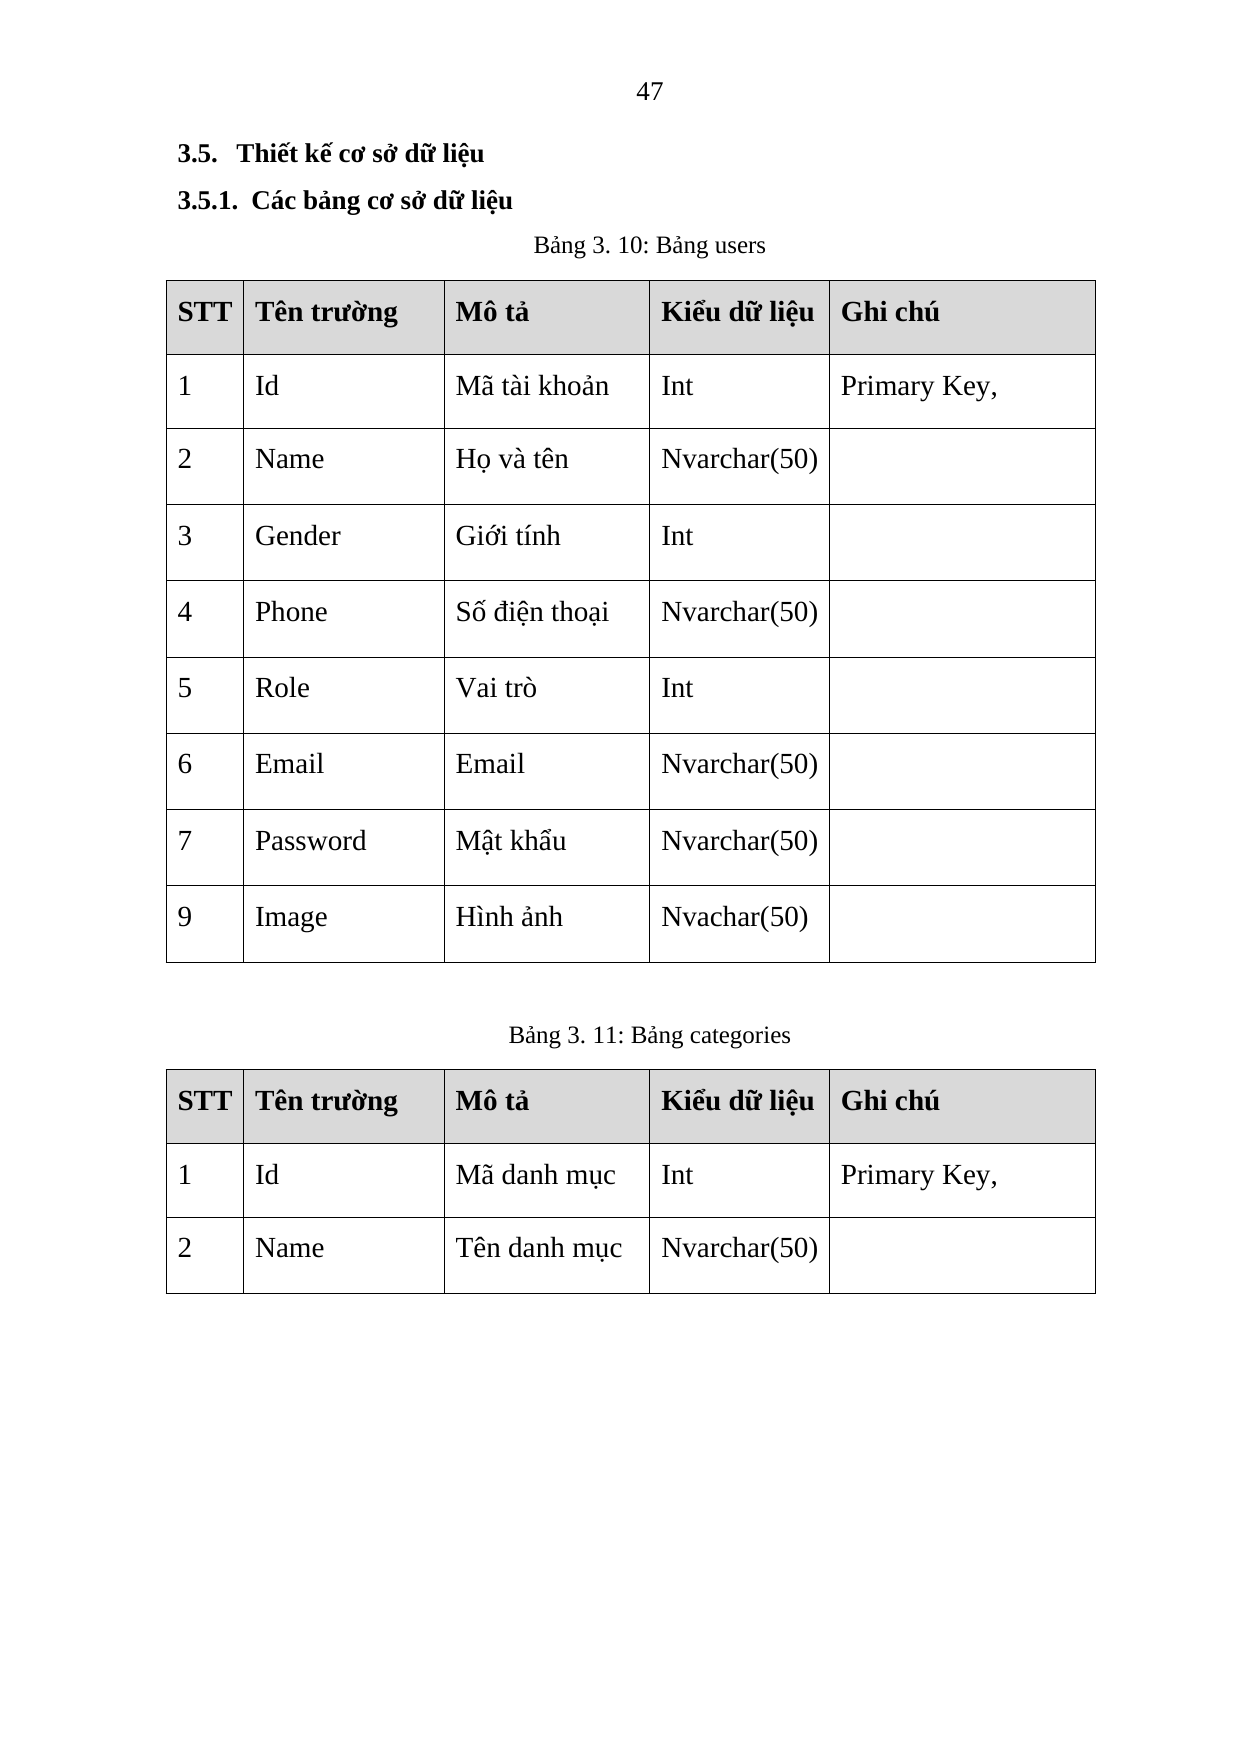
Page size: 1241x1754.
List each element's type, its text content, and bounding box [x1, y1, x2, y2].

table_cell Image [244, 886, 444, 962]
table_cell 1 [167, 355, 243, 428]
table_cell 5 [167, 658, 243, 733]
table_cell Nvarchar(50) [650, 1218, 829, 1293]
text Bảng 3. 11: Bảng categories [177, 1020, 1122, 1048]
table_cell Int [650, 355, 829, 428]
table_cell Giới tính [445, 505, 649, 580]
table_cell [830, 658, 1095, 733]
table_cell Role [244, 658, 444, 733]
subtitle Các bảng cơ sở dữ liệu [177, 184, 1122, 215]
table_cell 6 [167, 734, 243, 809]
table_cell Int [650, 505, 829, 580]
table_cell 7 [167, 810, 243, 885]
table_cell Nvarchar(50) [650, 810, 829, 885]
table_cell Password [244, 810, 444, 885]
table_cell [830, 734, 1095, 809]
subtitle Thiết kế cơ sở dữ liệu [177, 137, 1122, 168]
table_cell 4 [167, 581, 243, 657]
table_cell Nvachar(50) [650, 886, 829, 962]
table_cell Nvarchar(50) [650, 429, 829, 504]
table_cell Vai trò [445, 658, 649, 733]
table_cell Nvarchar(50) [650, 734, 829, 809]
table_header STT [167, 1070, 243, 1143]
table_cell Họ và tên [445, 429, 649, 504]
table_header Ghi chú [830, 1070, 1095, 1143]
table_cell [830, 429, 1095, 504]
table_cell Name [244, 429, 444, 504]
table_cell [830, 1218, 1095, 1293]
table_cell Int [650, 1144, 829, 1217]
table_cell 3 [167, 505, 243, 580]
table_cell Nvarchar(50) [650, 581, 829, 657]
table_header Mô tả [445, 1070, 649, 1143]
table_cell 9 [167, 886, 243, 962]
table_cell Mật khẩu [445, 810, 649, 885]
table_cell 1 [167, 1144, 243, 1217]
table_cell Id [244, 1144, 444, 1217]
table_cell 2 [167, 429, 243, 504]
table_header Ghi chú [830, 281, 1095, 354]
table_cell Primary Key, [830, 355, 1095, 428]
table_cell Gender [244, 505, 444, 580]
table_cell Mã danh mục [445, 1144, 649, 1217]
table_header Kiểu dữ liệu [650, 281, 829, 354]
table_cell [830, 810, 1095, 885]
table_cell [830, 581, 1095, 657]
table_header Mô tả [445, 281, 649, 354]
table_cell Int [650, 658, 829, 733]
table_cell 2 [167, 1218, 243, 1293]
table_header STT [167, 281, 243, 354]
table_cell Id [244, 355, 444, 428]
table_cell Số điện thoại [445, 581, 649, 657]
table_cell Tên danh mục [445, 1218, 649, 1293]
table_header Tên trường [244, 1070, 444, 1143]
table_cell Email [244, 734, 444, 809]
table_cell Phone [244, 581, 444, 657]
table_cell Name [244, 1218, 444, 1293]
table_cell [830, 505, 1095, 580]
table_header Tên trường [244, 281, 444, 354]
table_cell Mã tài khoản [445, 355, 649, 428]
text Bảng 3. 10: Bảng users [177, 231, 1122, 259]
table_header Kiểu dữ liệu [650, 1070, 829, 1143]
table_cell Email [445, 734, 649, 809]
table_cell Primary Key, [830, 1144, 1095, 1217]
table_cell Hình ảnh [445, 886, 649, 962]
table_cell [830, 886, 1095, 962]
